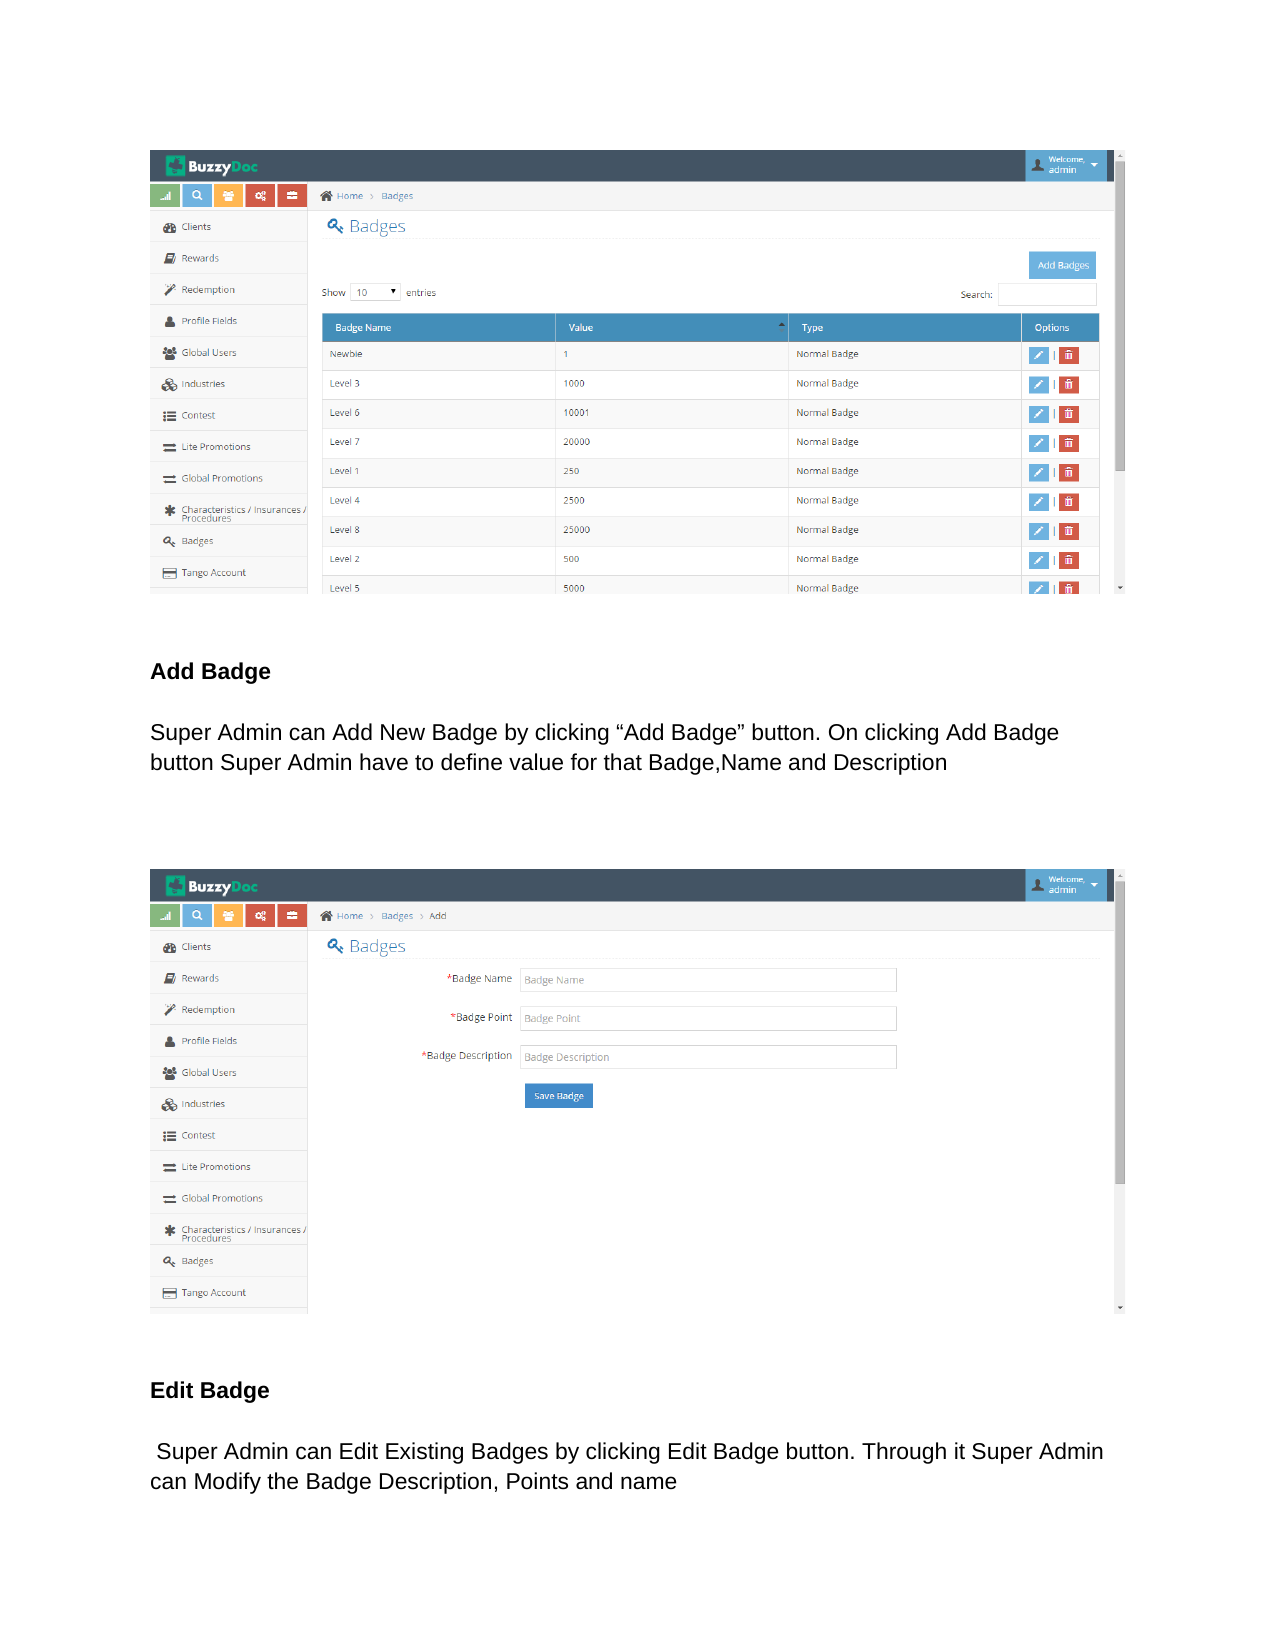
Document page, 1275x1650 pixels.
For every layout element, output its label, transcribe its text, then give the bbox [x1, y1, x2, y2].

text Super Admin can Edit Existing Badges by clicking Edit Badge button. Through it Super Admin can Modify the Badge Description, Points and name [150, 1438, 1125, 1494]
text Edit Badge [150, 1377, 1125, 1404]
picture [150, 150, 1125, 594]
picture [150, 869, 1125, 1314]
text Add Badge [150, 658, 1125, 684]
text Super Admin can Add New Badge by clicking “Add Badge” button. On clicking Add Badge button Super Admin have to define value for that Badge,Name and Description [150, 718, 1125, 775]
